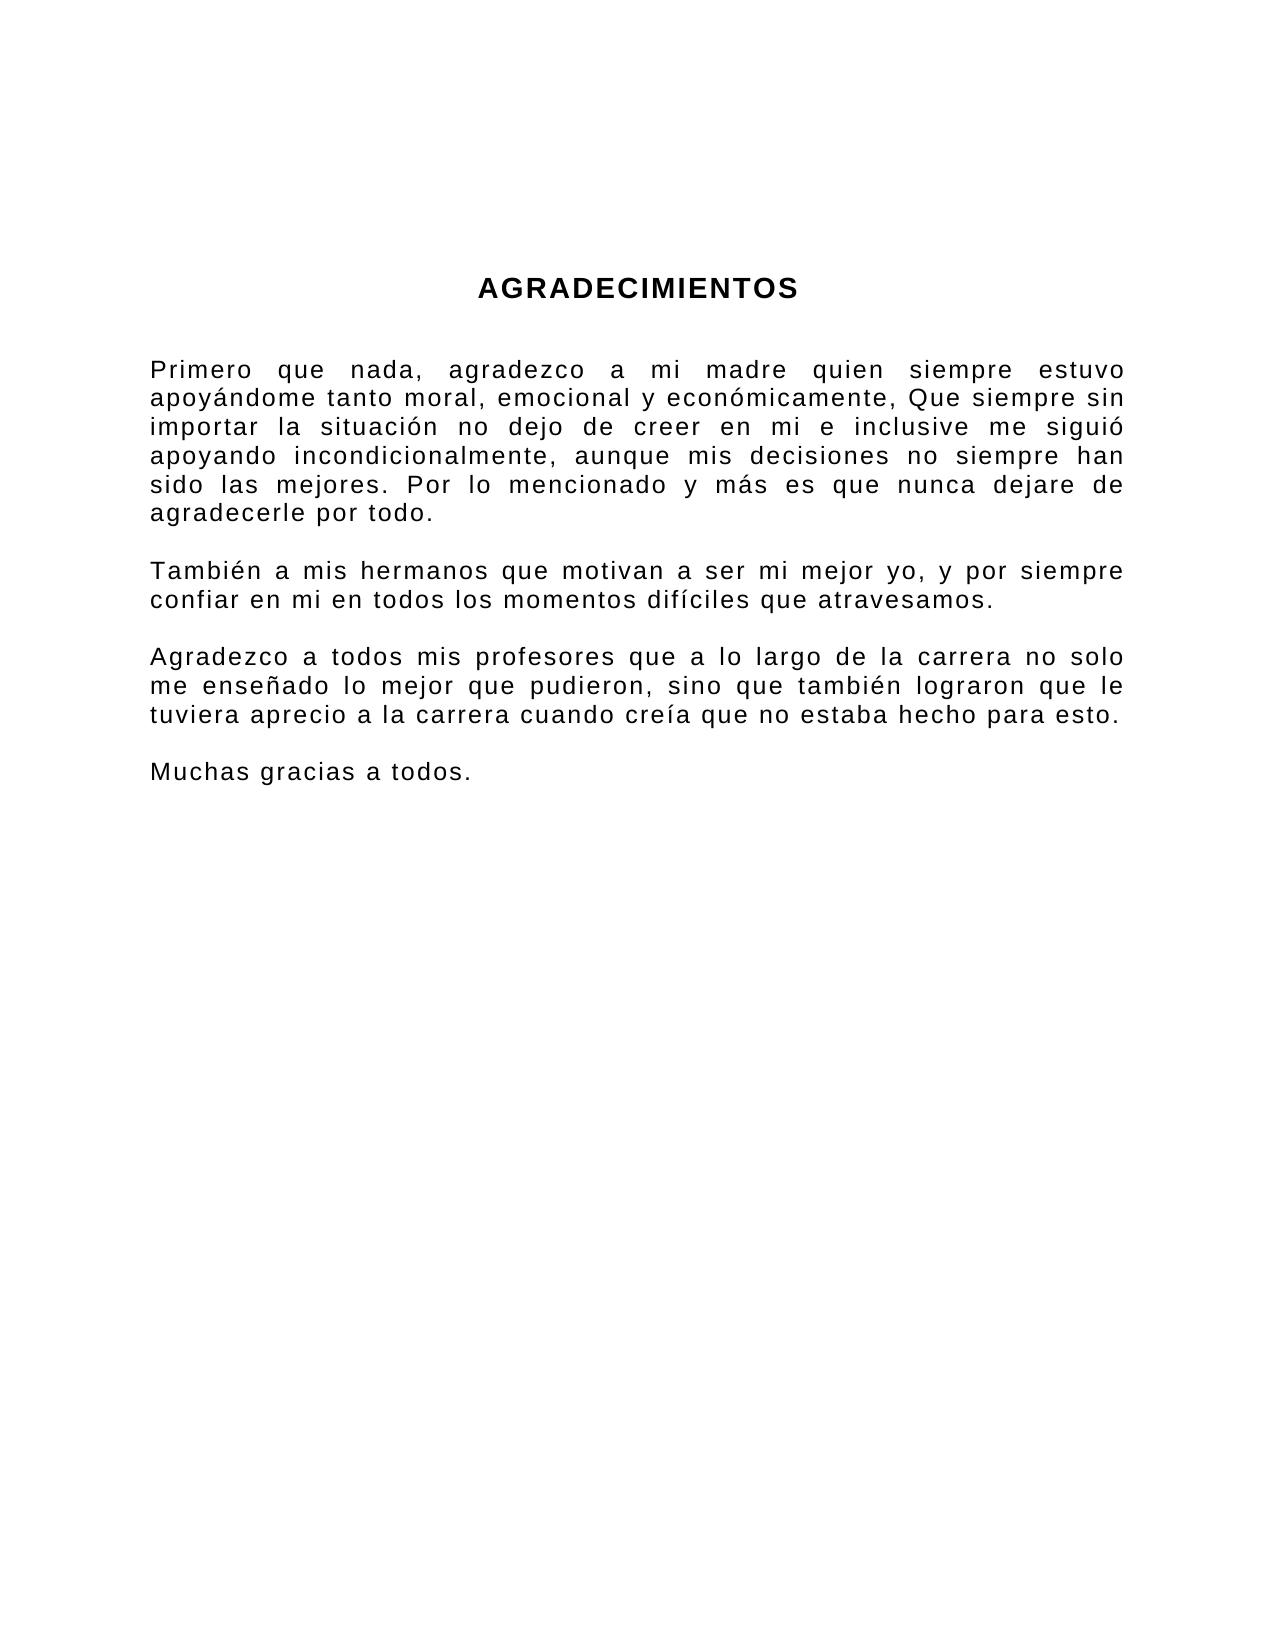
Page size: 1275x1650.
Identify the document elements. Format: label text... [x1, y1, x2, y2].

text Agradezco a todos mis profesores que a lo largo de la carrera no solo me enseñado lo mejor que pudieron, sino que también lograron que le tuviera aprecio a la carrera cuando creía que no estaba hecho para esto. [150, 642, 1125, 728]
text También a mis hermanos que motivan a ser mi mejor yo, y por siempre confiar en mi en todos los momentos difíciles que atravesamos. [150, 556, 1125, 613]
text Primero que nada, agradezco a mi madre quien siempre estuvo apoyándome tanto moral, emocional y económicamente, Que siempre sin importar la situación no dejo de creer en mi e inclusive me siguió apoyando incondicionalmente, aunque mis decisiones no siempre han sido las mejores. Por lo mencionado y más es que nunca dejare de agradecerle por todo. [150, 354, 1125, 527]
text AGRADECIMIENTOS [150, 271, 1125, 304]
text Muchas gracias a todos. [150, 757, 1125, 786]
